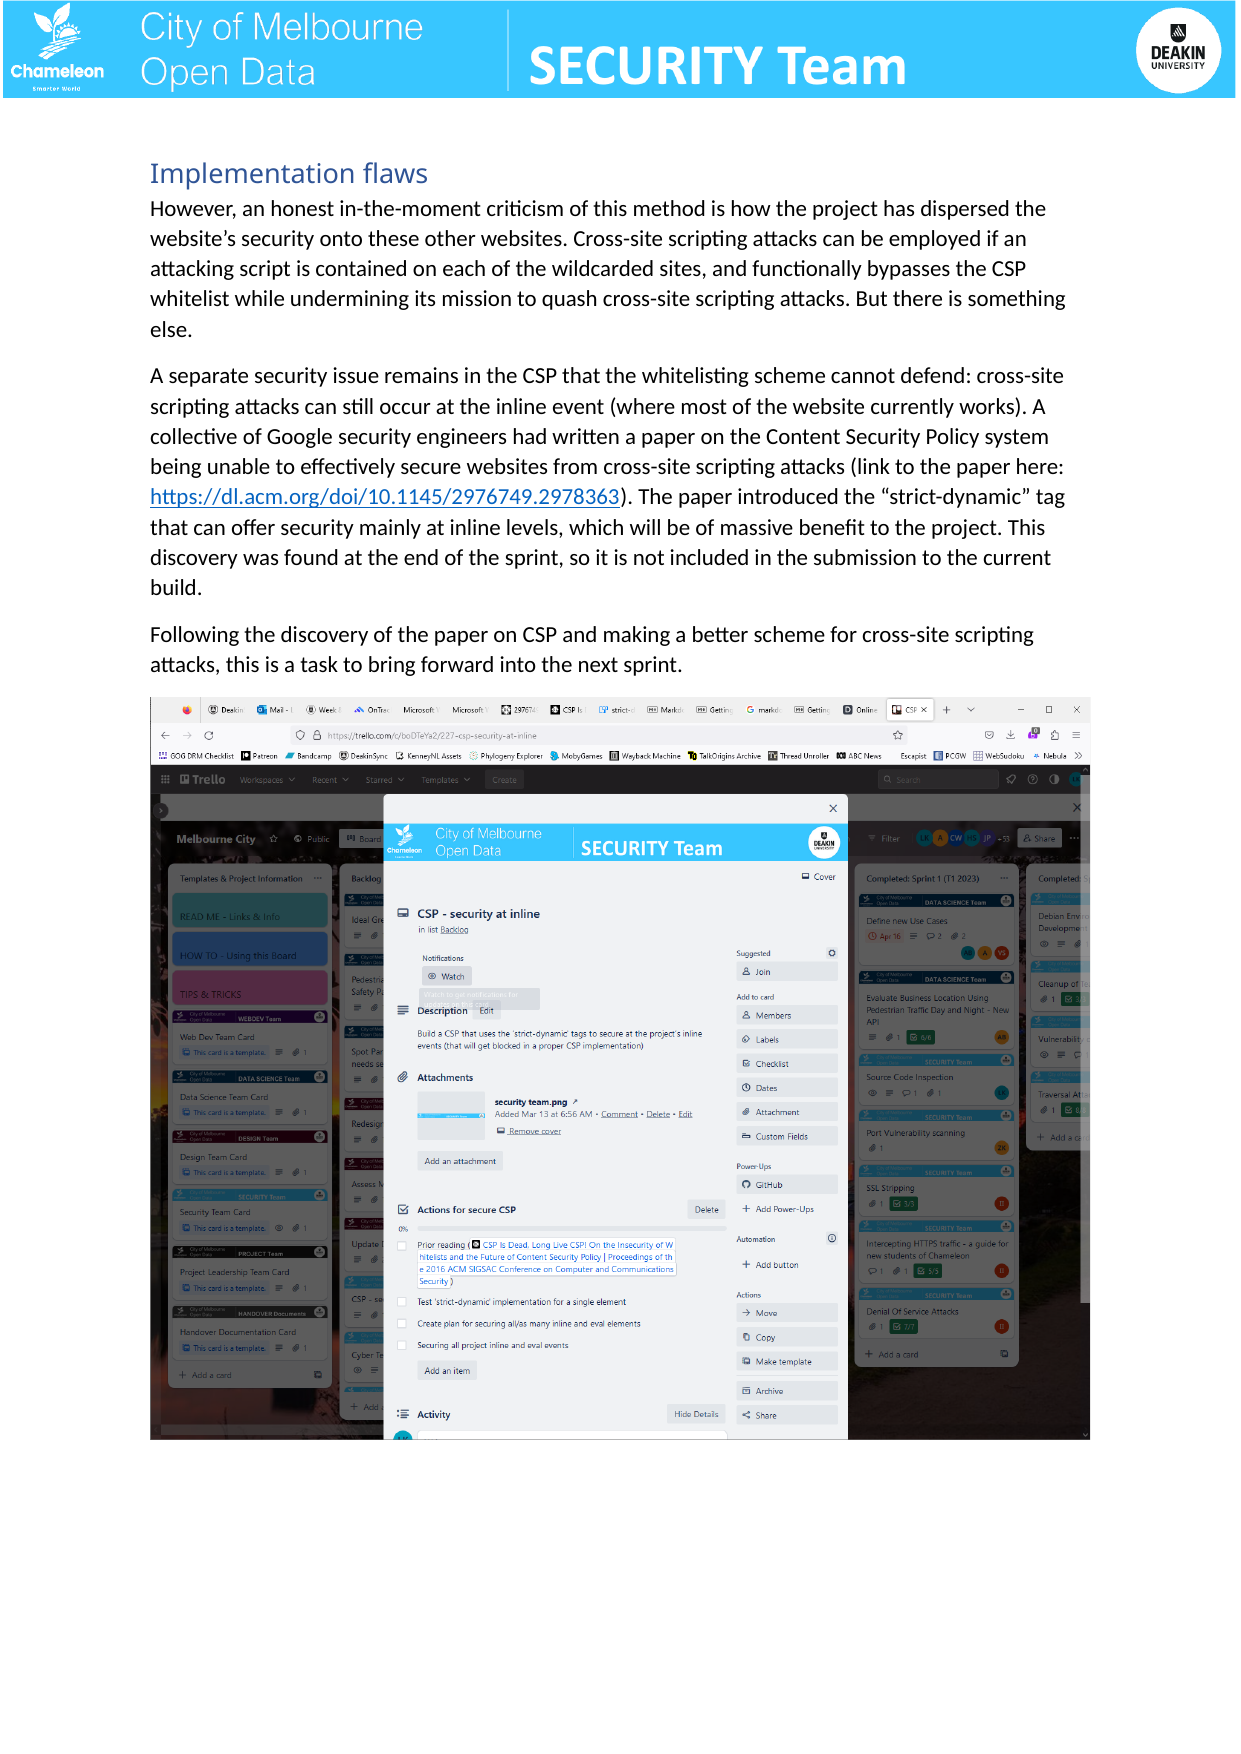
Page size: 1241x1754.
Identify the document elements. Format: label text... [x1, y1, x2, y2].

subtitle Implementation flaws [150, 154, 1090, 191]
picture [150, 697, 1091, 1440]
picture [1, 0, 1236, 97]
text Following the discovery of the paper on CSP and making a better scheme for cross-site scripting attacks, this is a task to bring forward into the next sprint. [150, 620, 1090, 678]
text However, an honest in-the-moment criticism of this method is how the project has dispersed the website’s security onto these other websites. Cross-site scripting attacks can be employed if an attacking script is contained on each of the wildcarded sites, and functionally bypasses the CSP whitelist while undermining its mission to quash cross-site scripting attacks. But there is something else. [150, 194, 1090, 343]
text A separate security issue remains in the CSP that the whitelisting scheme cannot defend: cross-site scripting attacks can still occur at the inline event (where most of the website currently works). A collective of Google security engineers had written a paper on the Content Security Policy system being unable to effectively secure websites from cross-site scripting attacks (link to the paper here: https://dl.acm.org/doi/10.1145/2976749.2978363). The paper introduced the “strict-dynamic” tag that can offer security mainly at inline levels, which will be of massive benefit to the project. This discovery was found at the end of the sprint, so it is not included in the submission to the current build. [150, 362, 1090, 601]
